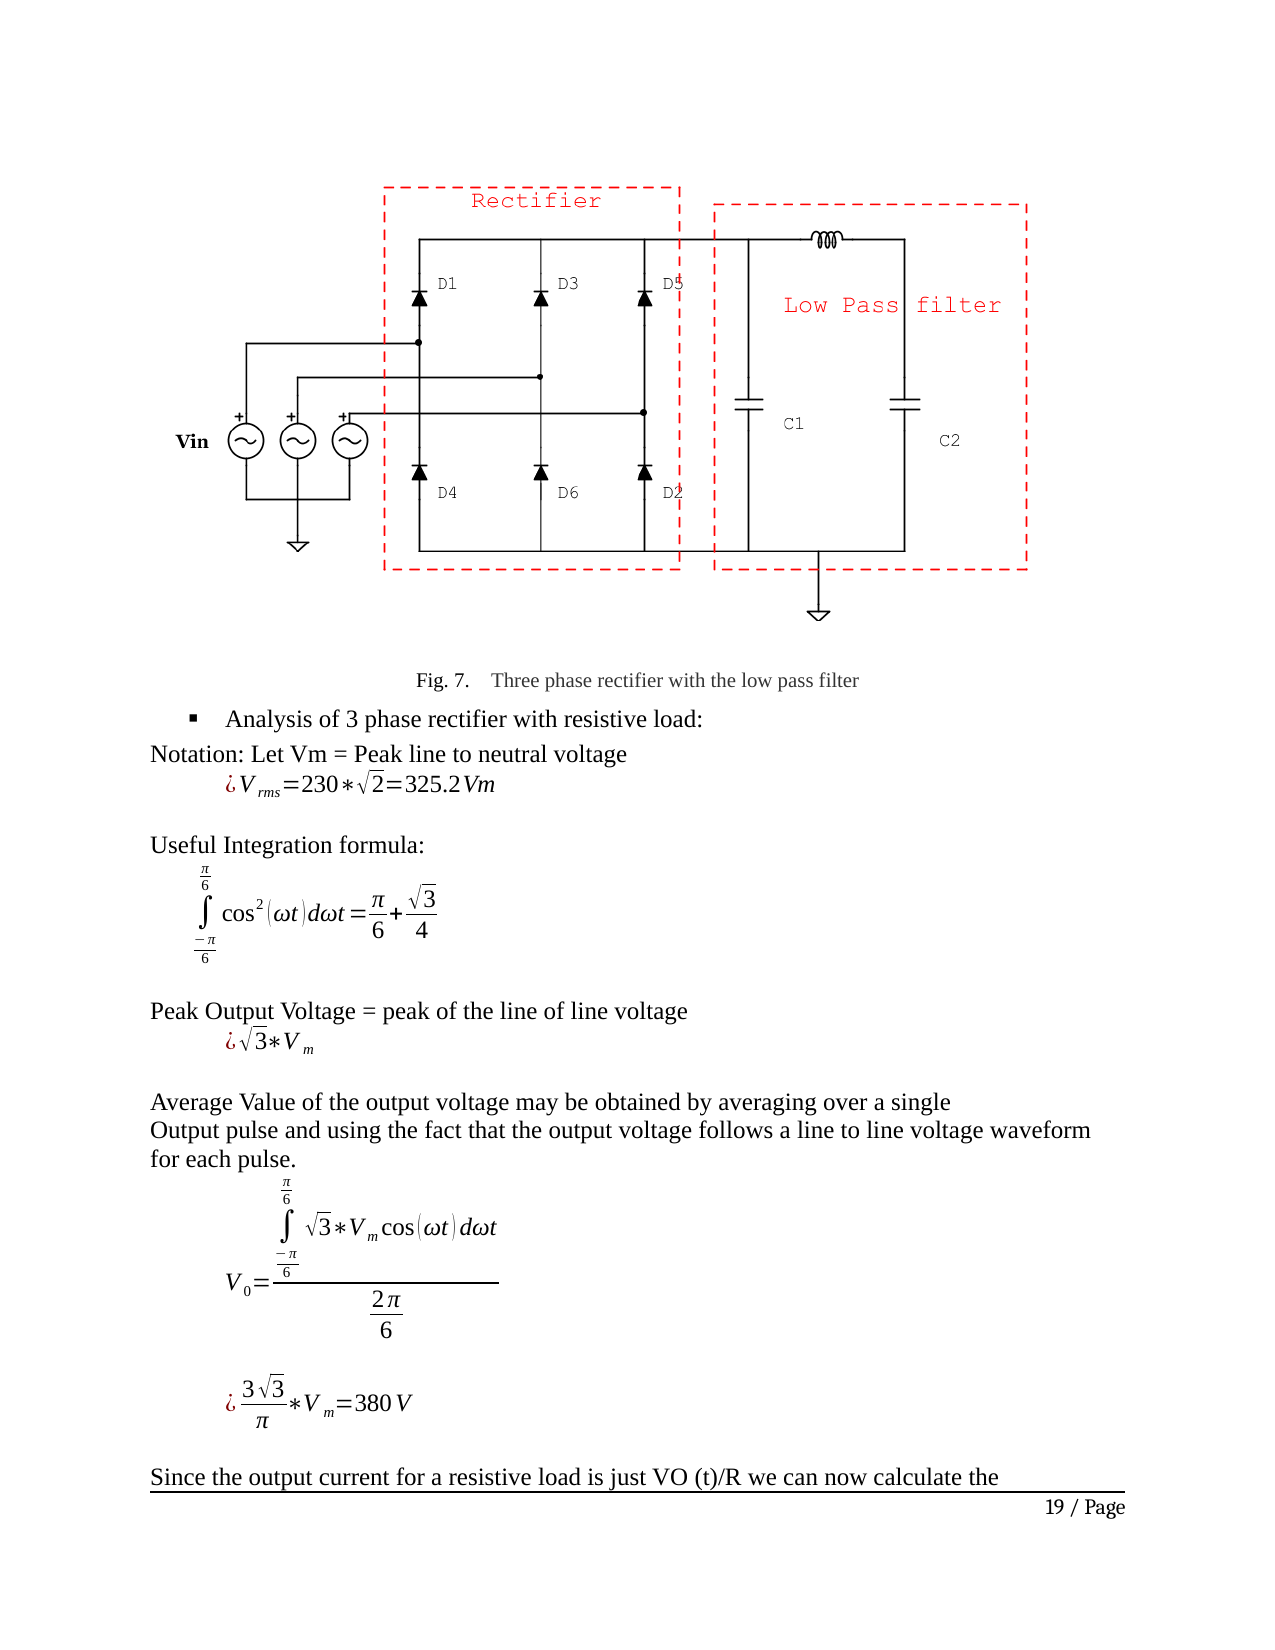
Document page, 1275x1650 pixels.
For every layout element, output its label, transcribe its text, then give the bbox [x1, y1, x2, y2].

picture [150, 150, 1078, 656]
text Since the output current for a resistive load is just VO (t)/R we can now calculate the [150, 1462, 1125, 1491]
text Notation: Let Vm = Peak line to neutral voltage [150, 739, 1125, 768]
text Useful Integration formula: [150, 830, 1125, 859]
text Analysis of 3 phase rectifier with resistive load: [187, 704, 1125, 733]
text Output pulse and using the fact that the output voltage follows a line to line voltage waveform for each pulse. [150, 1115, 1125, 1173]
text Peak Output Voltage = peak of the line of line voltage [150, 996, 1125, 1024]
text Three phase rectifier with the low pass filter [150, 668, 1125, 692]
text Average Value of the output voltage may be obtained by averaging over a single [150, 1087, 1125, 1115]
